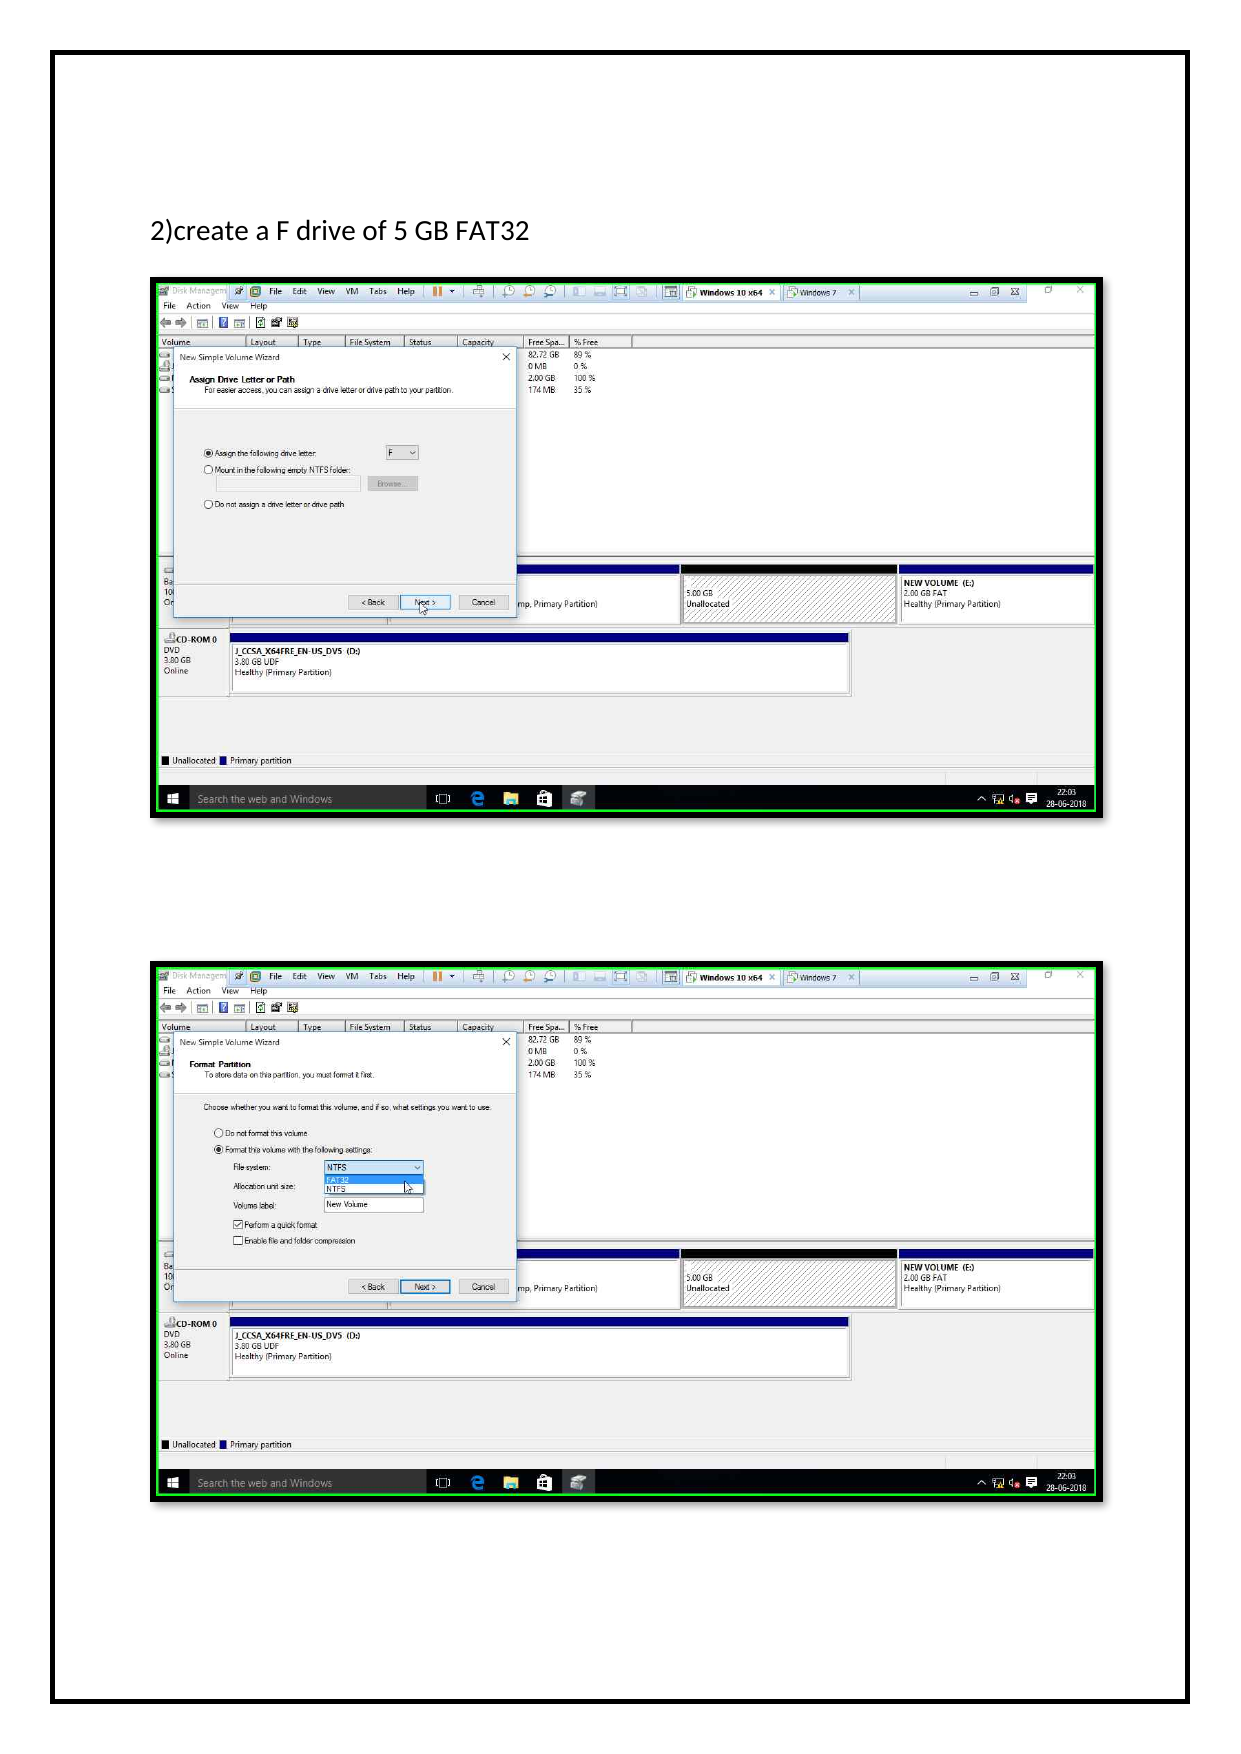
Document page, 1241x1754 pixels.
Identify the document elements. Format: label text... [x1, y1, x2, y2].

text 2)create a F drive of 5 GB FAT32 [150, 212, 1090, 247]
picture [156, 967, 1096, 1496]
picture [156, 283, 1096, 812]
